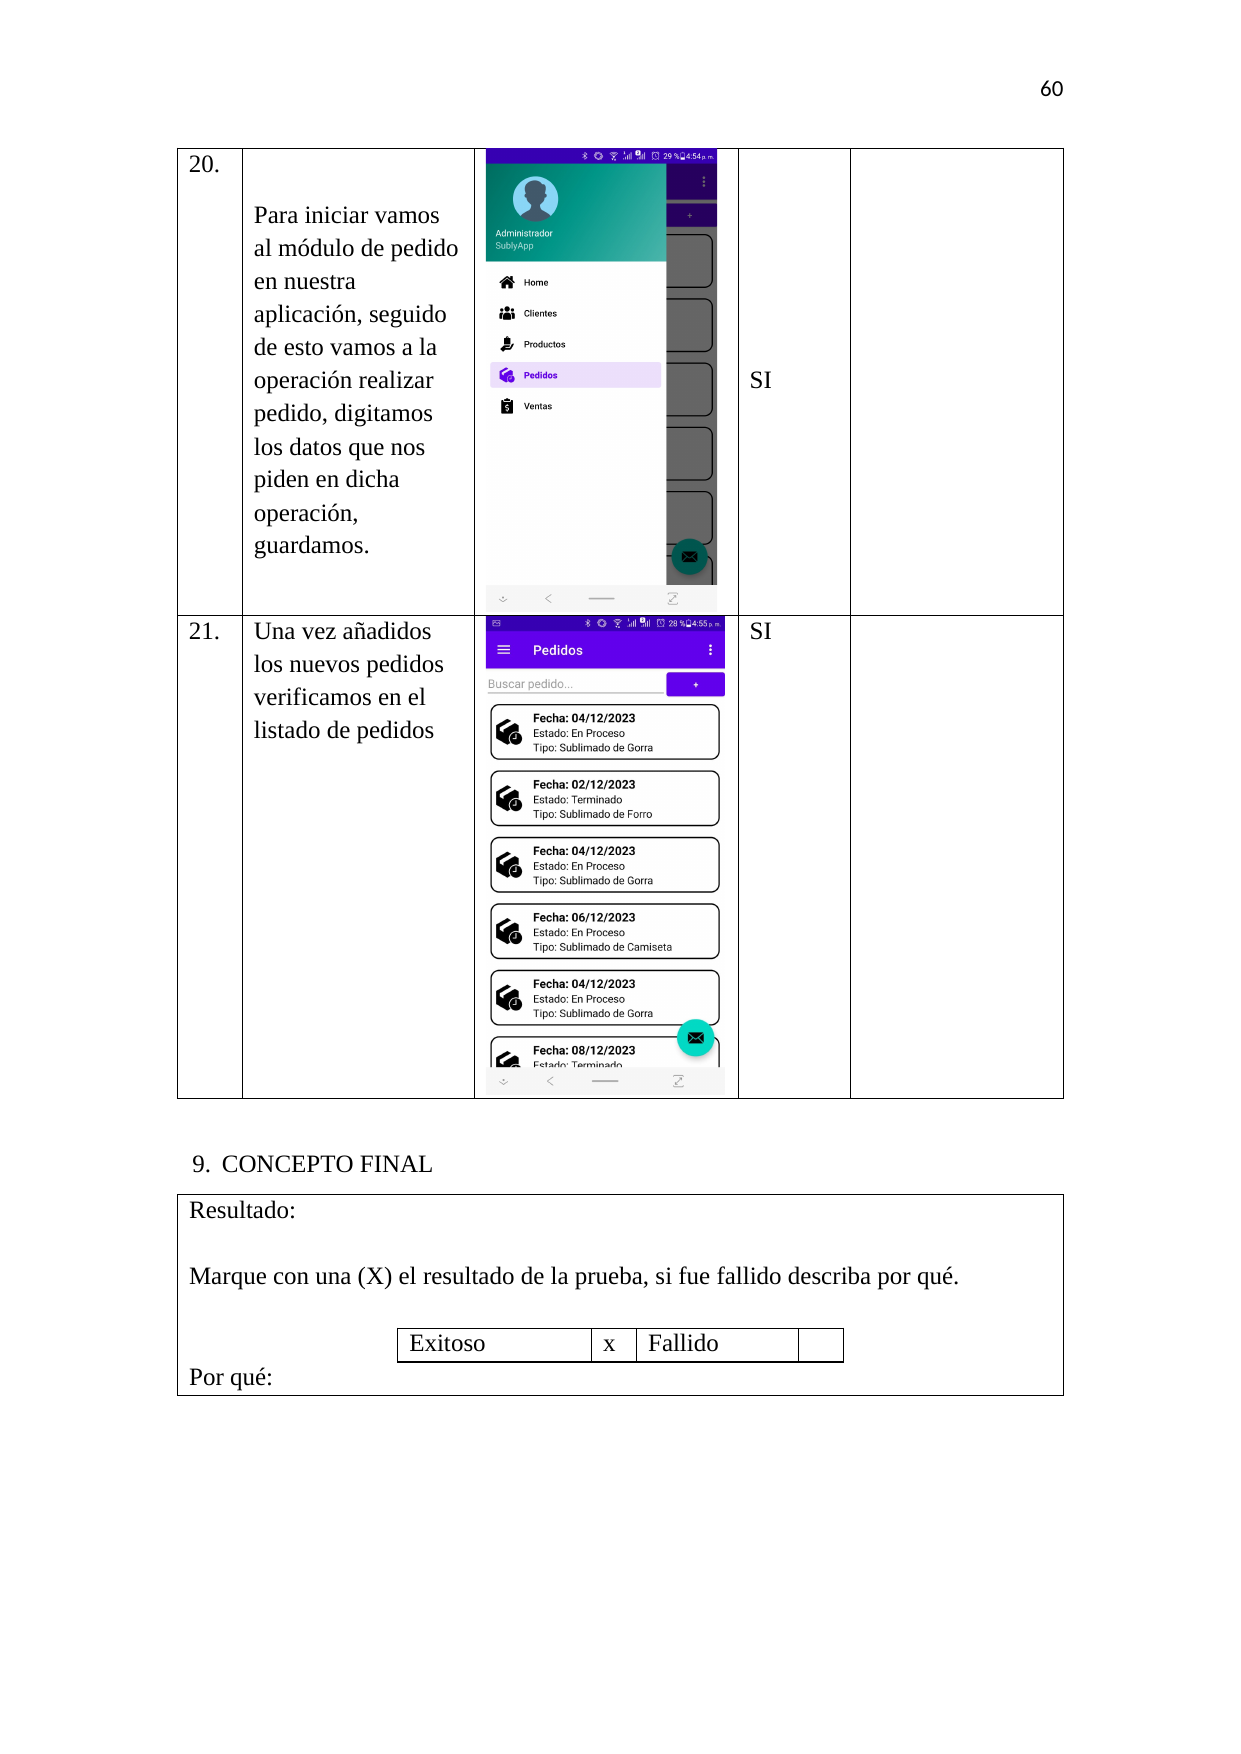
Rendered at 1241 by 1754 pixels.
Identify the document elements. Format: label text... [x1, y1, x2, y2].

table_cell [851, 616, 1063, 1098]
table_cell [475, 149, 738, 615]
table_cell SI [739, 149, 850, 615]
table_header Resultado: Marque con una (X) el resultado de la prueba, si fue fallido describa por qué. Por qué: [178, 1195, 1063, 1395]
picture [485, 616, 725, 1095]
table_cell [475, 616, 738, 1098]
table_cell Para iniciar vamos al módulo de pedido en nuestra aplicación, seguido de esto vamos a la operación realizar pedido, digitamos los datos que nos piden en dicha operación, guardamos. [243, 149, 474, 615]
picture [485, 148, 718, 612]
list CONCEPTO FINAL [192, 1149, 1063, 1177]
table_cell Una vez añadidos los nuevos pedidos verificamos en el listado de pedidos [243, 616, 474, 1098]
table_cell [178, 149, 242, 615]
table_cell [178, 616, 242, 1098]
table_cell SI [739, 616, 850, 1098]
table_cell [851, 149, 1063, 615]
